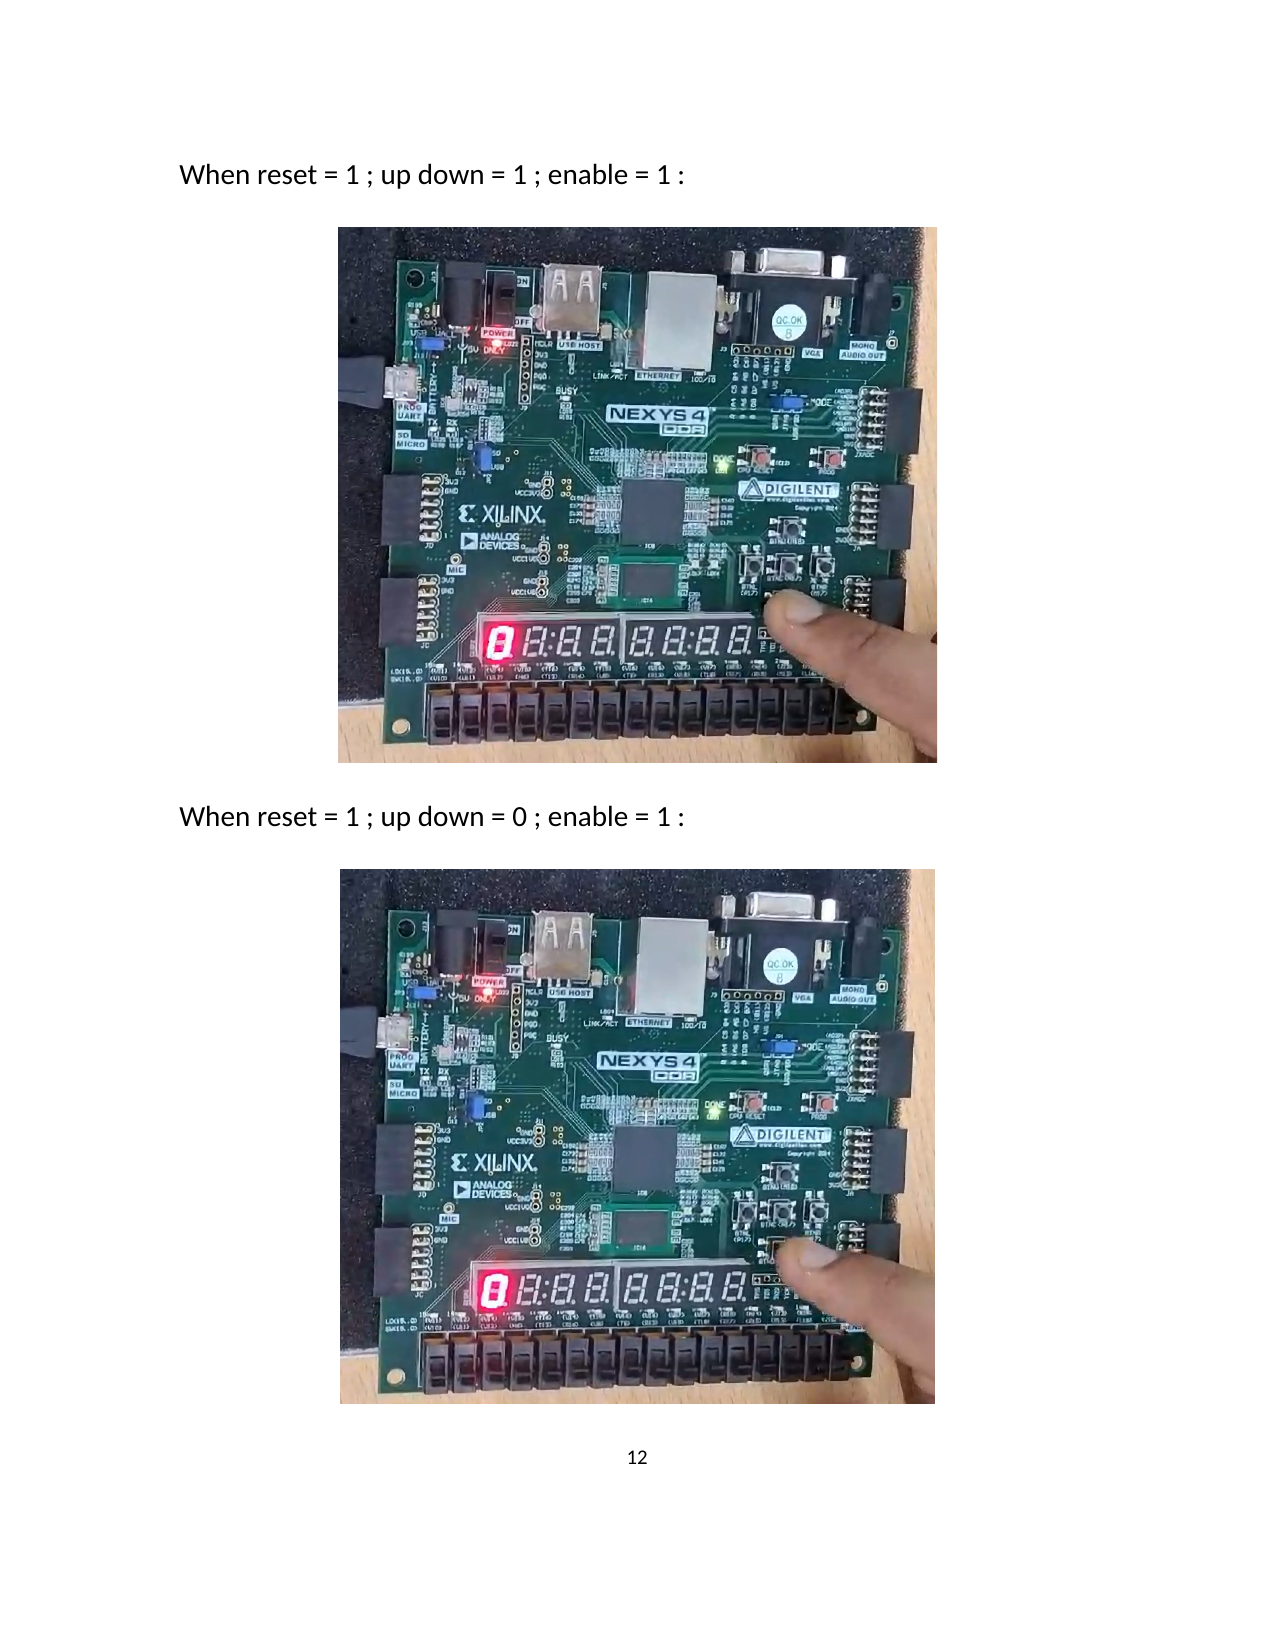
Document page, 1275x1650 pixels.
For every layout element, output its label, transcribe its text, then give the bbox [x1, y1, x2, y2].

picture [340, 869, 935, 1404]
text When reset = 1 ; up down = 1 ; enable = 1 : [179, 156, 1096, 192]
picture [338, 227, 938, 763]
text When reset = 1 ; up down = 0 ; enable = 1 : [179, 798, 1096, 833]
